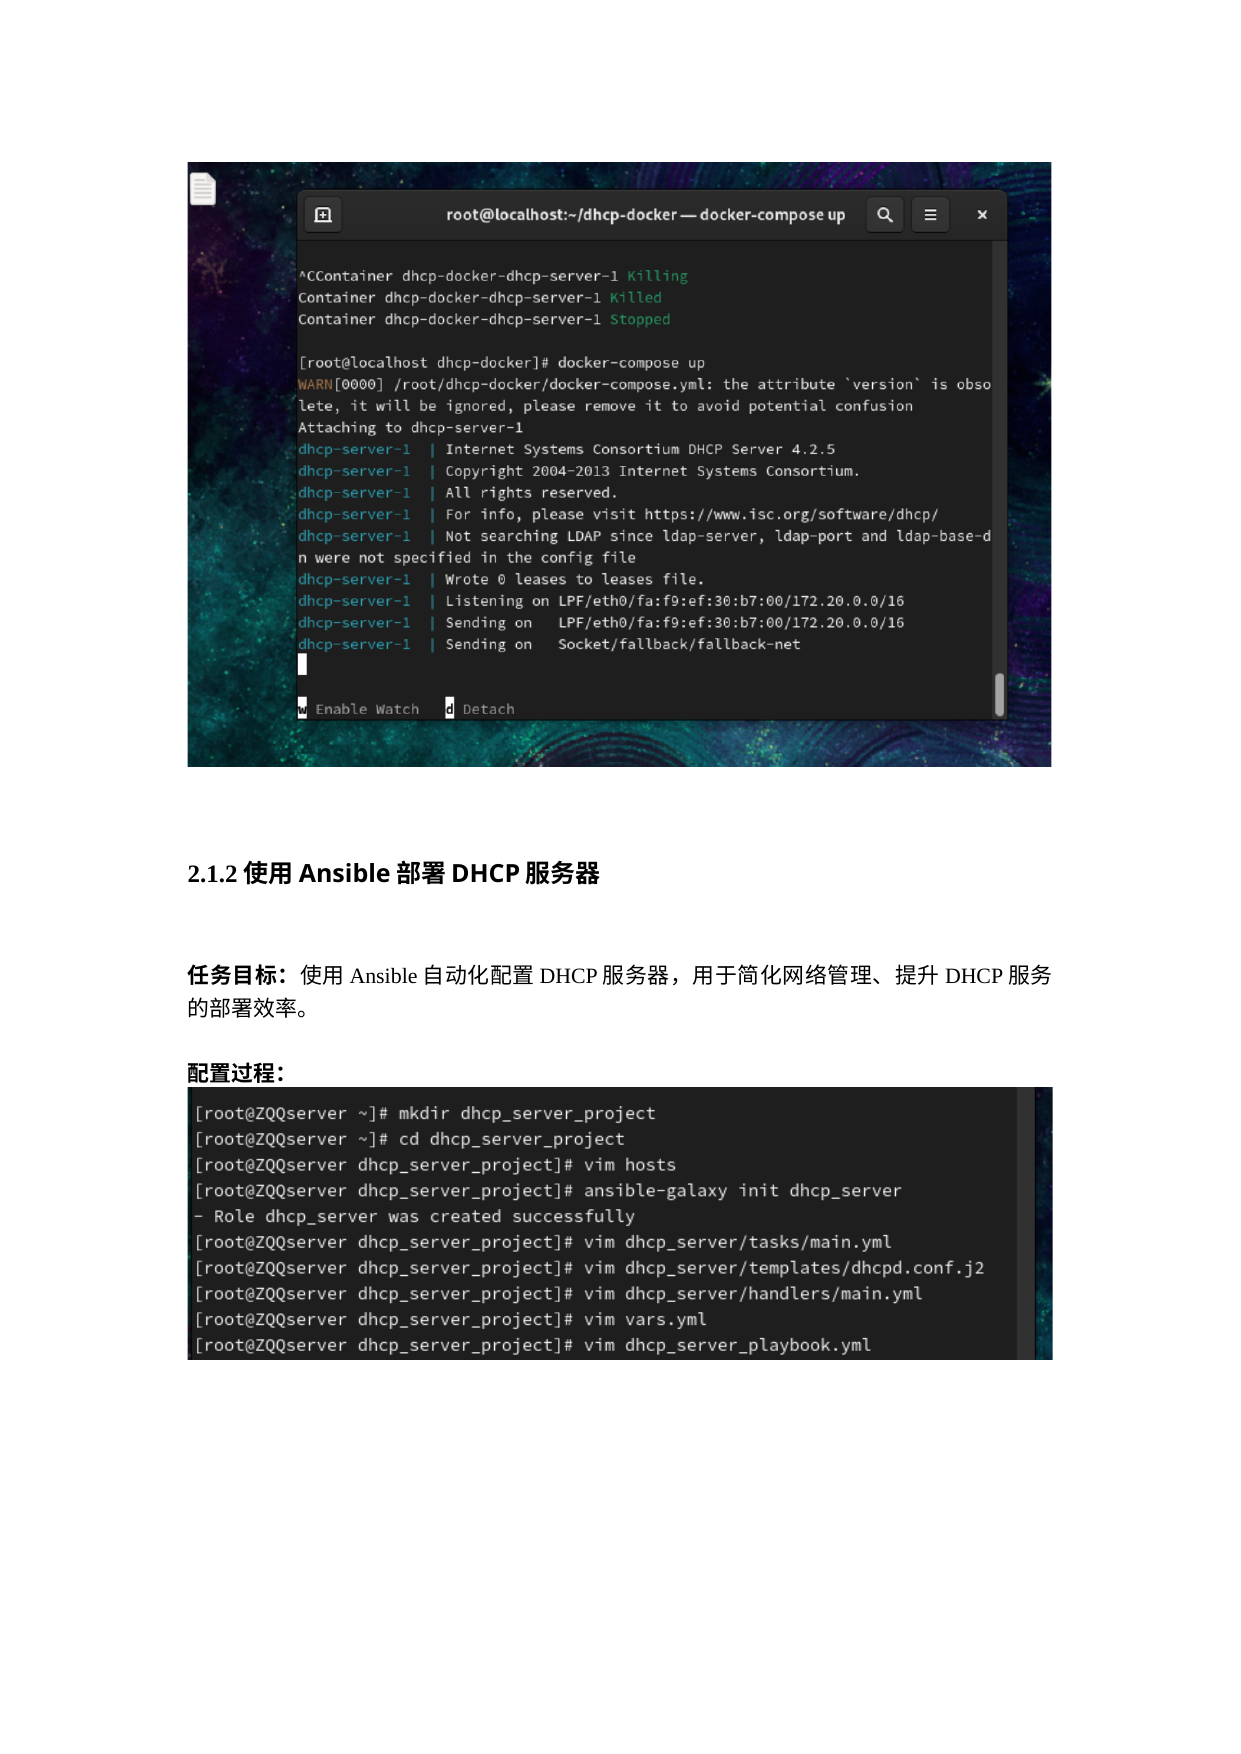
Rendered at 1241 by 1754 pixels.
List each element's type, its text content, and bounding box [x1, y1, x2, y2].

text 配置过程： [187, 1055, 1053, 1087]
picture [187, 162, 1052, 767]
subtitle 2.1.2 使用Ansible部署DHCP服务器 [187, 839, 1053, 904]
picture [187, 1087, 1053, 1360]
text 任务目标：使用Ansible自动化配置DHCP服务器，用于简化网络管理、提升DHCP服务的部署效率。 [187, 958, 1053, 1023]
